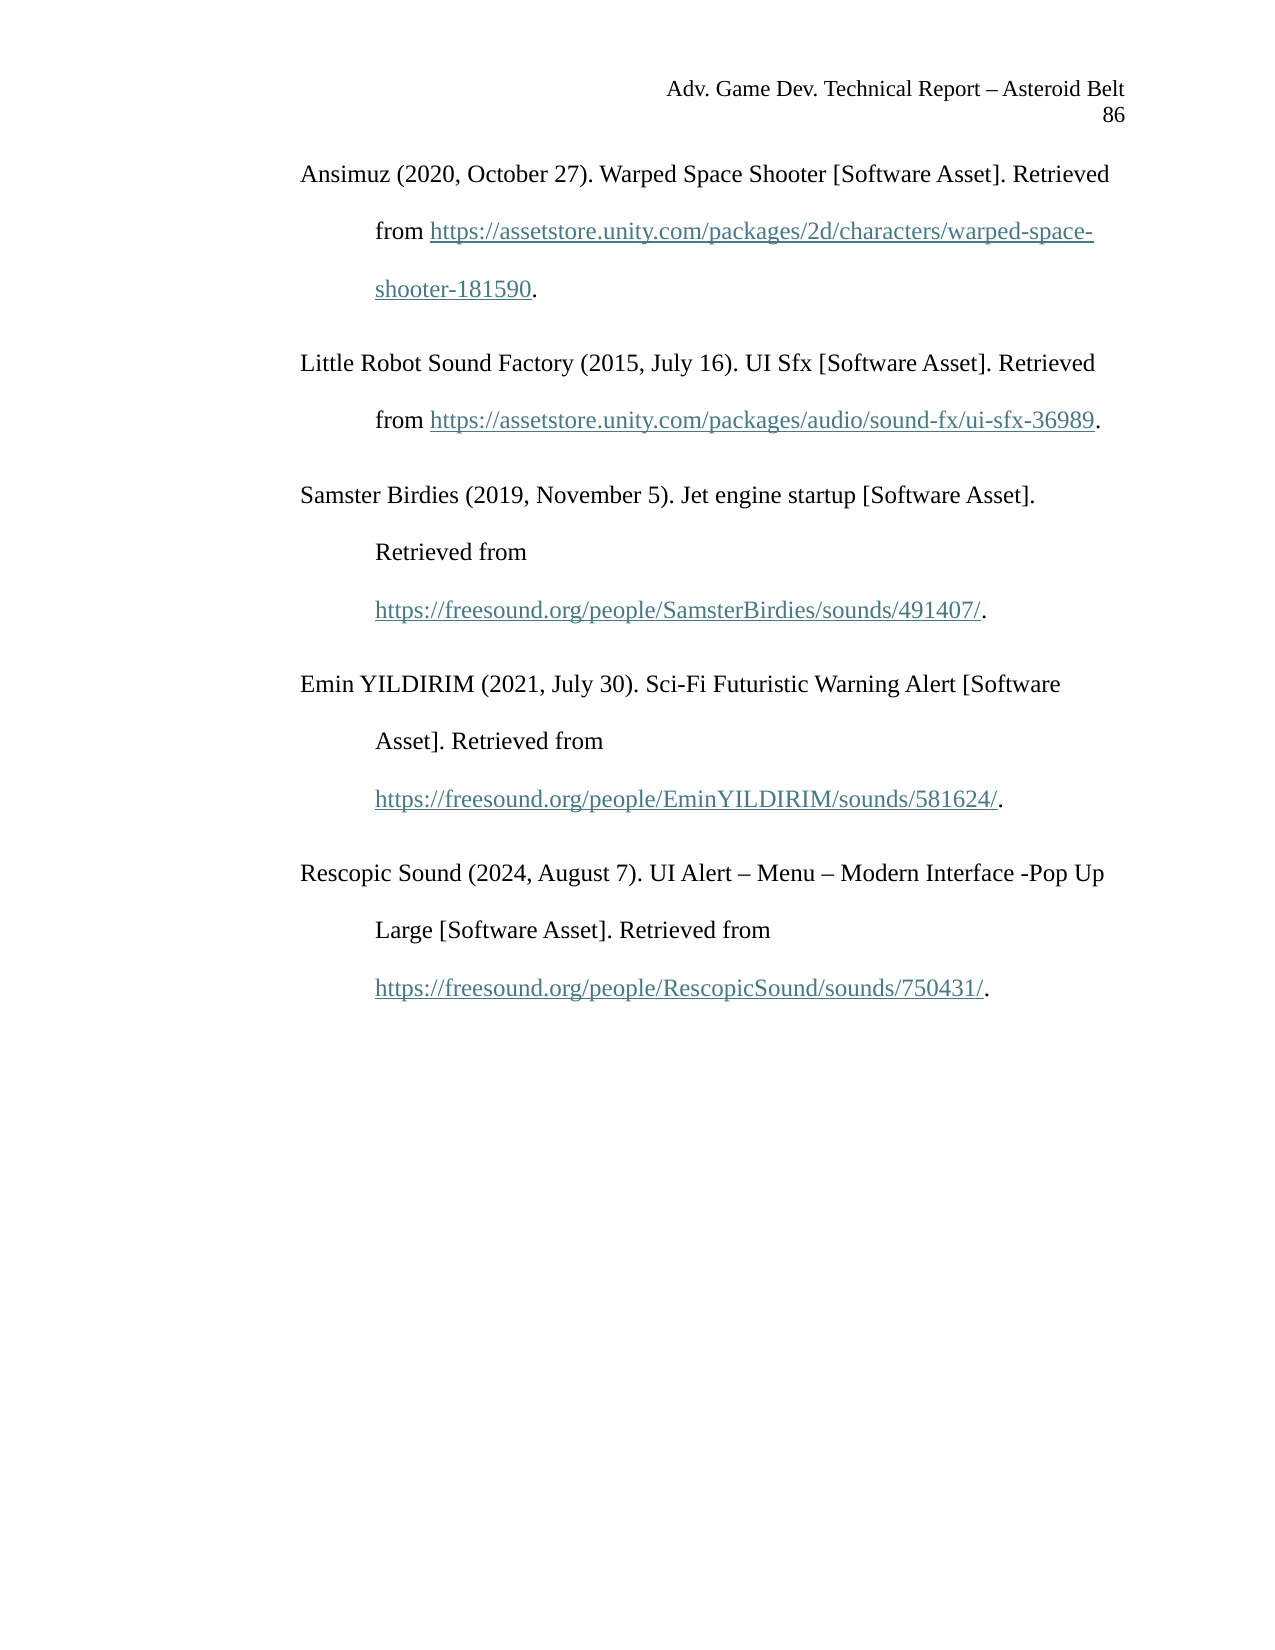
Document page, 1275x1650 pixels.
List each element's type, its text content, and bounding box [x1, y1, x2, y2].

text Rescopic Sound (2024, August 7). UI Alert – Menu – Modern Interface -Pop Up Large [Software Asset]. Retrieved from https://freesound.org/people/RescopicSound/sounds/750431/. [300, 858, 1125, 1002]
text Samster Birdies (2019, November 5). Jet engine startup [Software Asset]. Retrieved from https://freesound.org/people/SamsterBirdies/sounds/491407/. [300, 480, 1125, 623]
text Ansimuz (2020, October 27). Warped Space Shooter [Software Asset]. Retrieved from https://assetstore.unity.com/packages/2d/characters/warped-space-shooter-181590. [300, 159, 1125, 303]
text Emin YILDIRIM (2021, July 30). Sci-Fi Futuristic Warning Alert [Software Asset]. Retrieved from https://freesound.org/people/EminYILDIRIM/sounds/581624/. [300, 669, 1125, 813]
text Little Robot Sound Factory (2015, July 16). UI Sfx [Software Asset]. Retrieved from https://assetstore.unity.com/packages/audio/sound-fx/ui-sfx-36989. [300, 348, 1125, 434]
